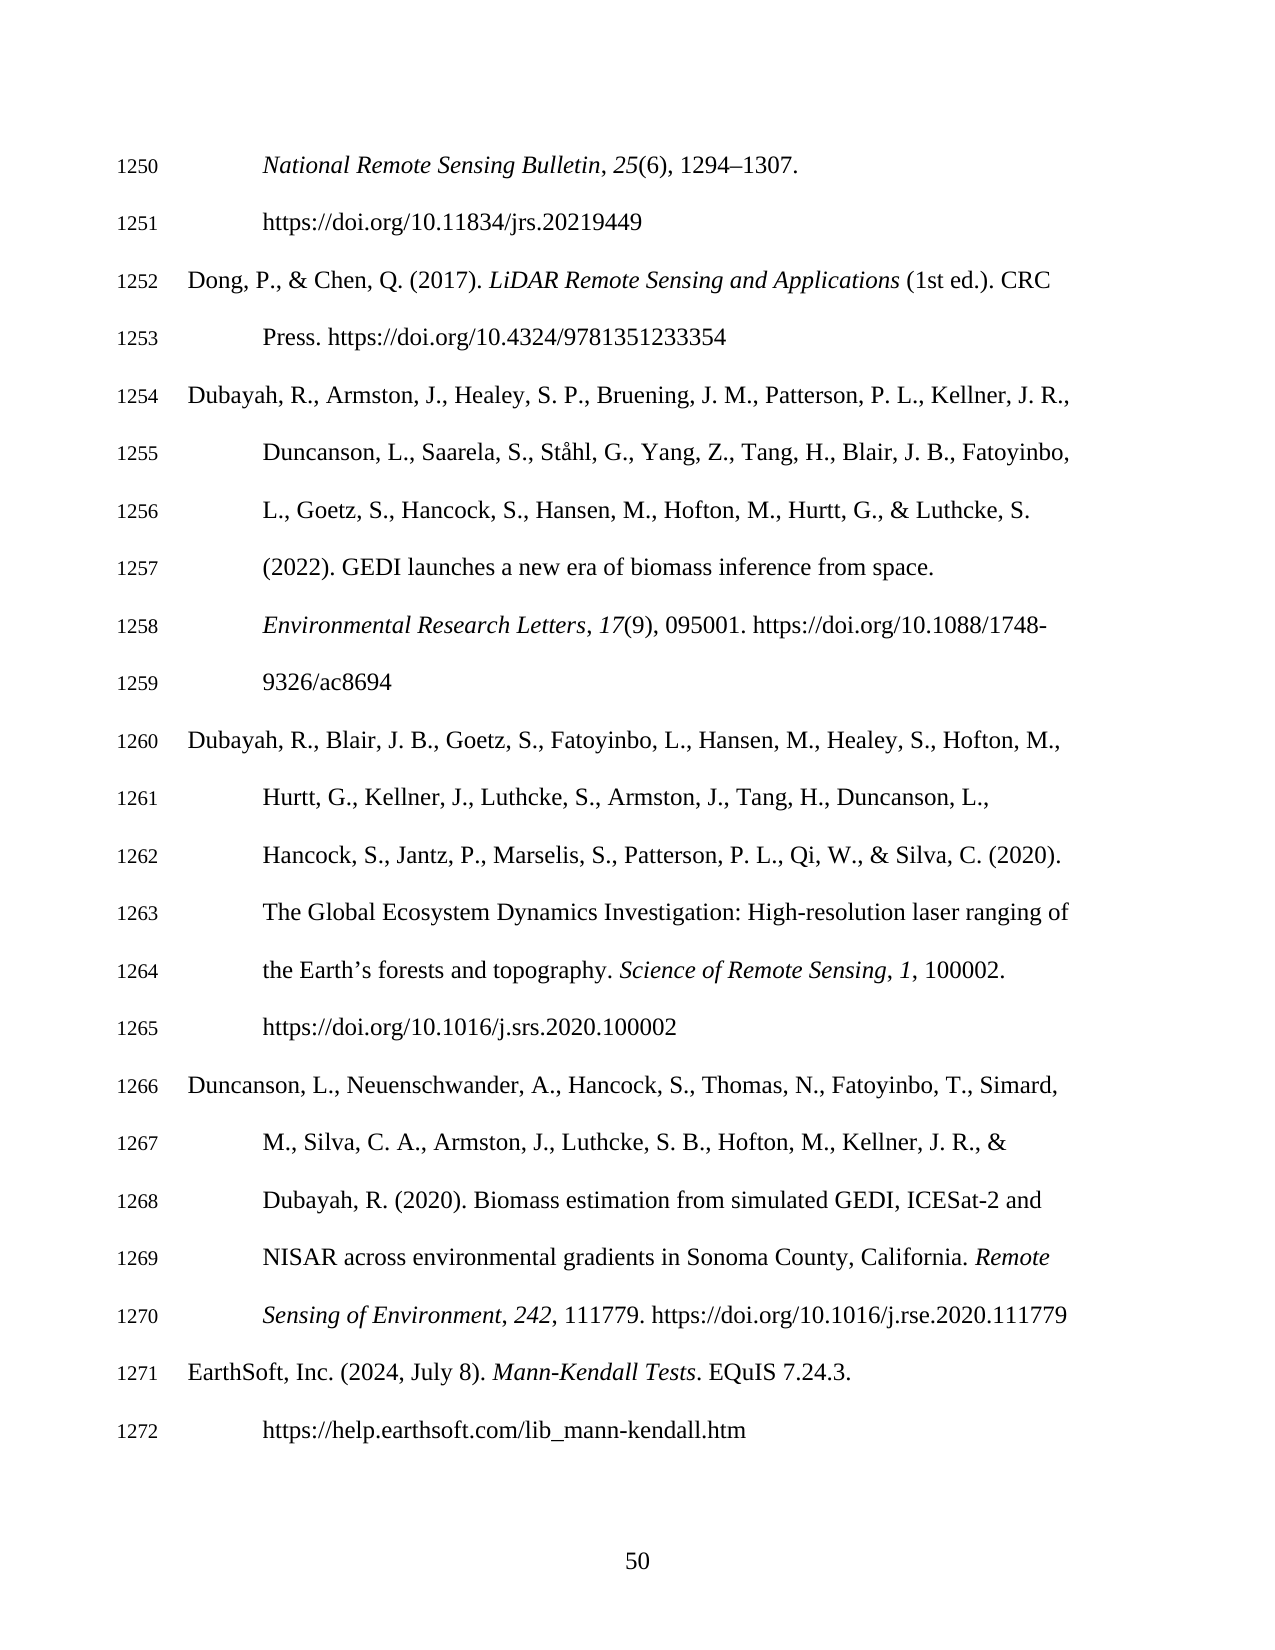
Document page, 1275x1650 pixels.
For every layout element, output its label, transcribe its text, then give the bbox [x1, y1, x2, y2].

text Dubayah, R., Armston, J., Healey, S. P., Bruening, J. M., Patterson, P. L., Kellner, J. R., Duncanson, L., Saarela, S., Ståhl, G., Yang, Z., Tang, H., Blair, J. B., Fatoyinbo, L., Goetz, S., Hancock, S., Hansen, M., Hofton, M., Hurtt, G., & Luthcke, S. (2022). GEDI launches a new era of biomass inference from space. Environmental Research Letters, 17(9), 095001. https://doi.org/10.1088/1748-9326/ac8694 [187, 380, 1087, 696]
text Duncanson, L., Neuenschwander, A., Hancock, S., Thomas, N., Fatoyinbo, T., Simard, M., Silva, C. A., Armston, J., Luthcke, S. B., Hofton, M., Kellner, J. R., & Dubayah, R. (2020). Biomass estimation from simulated GEDI, ICESat-2 and NISAR across environmental gradients in Sonoma County, California. Remote Sensing of Environment, 242, 111779. https://doi.org/10.1016/j.rse.2020.111779 [187, 1070, 1087, 1329]
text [187, 150, 1087, 236]
text EarthSoft, Inc. (2024, July 8). Mann-Kendall Tests. EQuIS 7.24.3. https://help.earthsoft.com/lib_mann-kendall.htm [187, 1357, 1087, 1444]
text Dong, P., & Chen, Q. (2017). LiDAR Remote Sensing and Applications (1st ed.). CRC Press. https://doi.org/10.4324/9781351233354 [187, 265, 1087, 351]
text Dubayah, R., Blair, J. B., Goetz, S., Fatoyinbo, L., Hansen, M., Healey, S., Hofton, M., Hurtt, G., Kellner, J., Luthcke, S., Armston, J., Tang, H., Duncanson, L., Hancock, S., Jantz, P., Marselis, S., Patterson, P. L., Qi, W., & Silva, C. (2020). The Global Ecosystem Dynamics Investigation: High-resolution laser ranging of the Earth’s forests and topography. Science of Remote Sensing, 1, 100002. https://doi.org/10.1016/j.srs.2020.100002 [187, 725, 1087, 1041]
